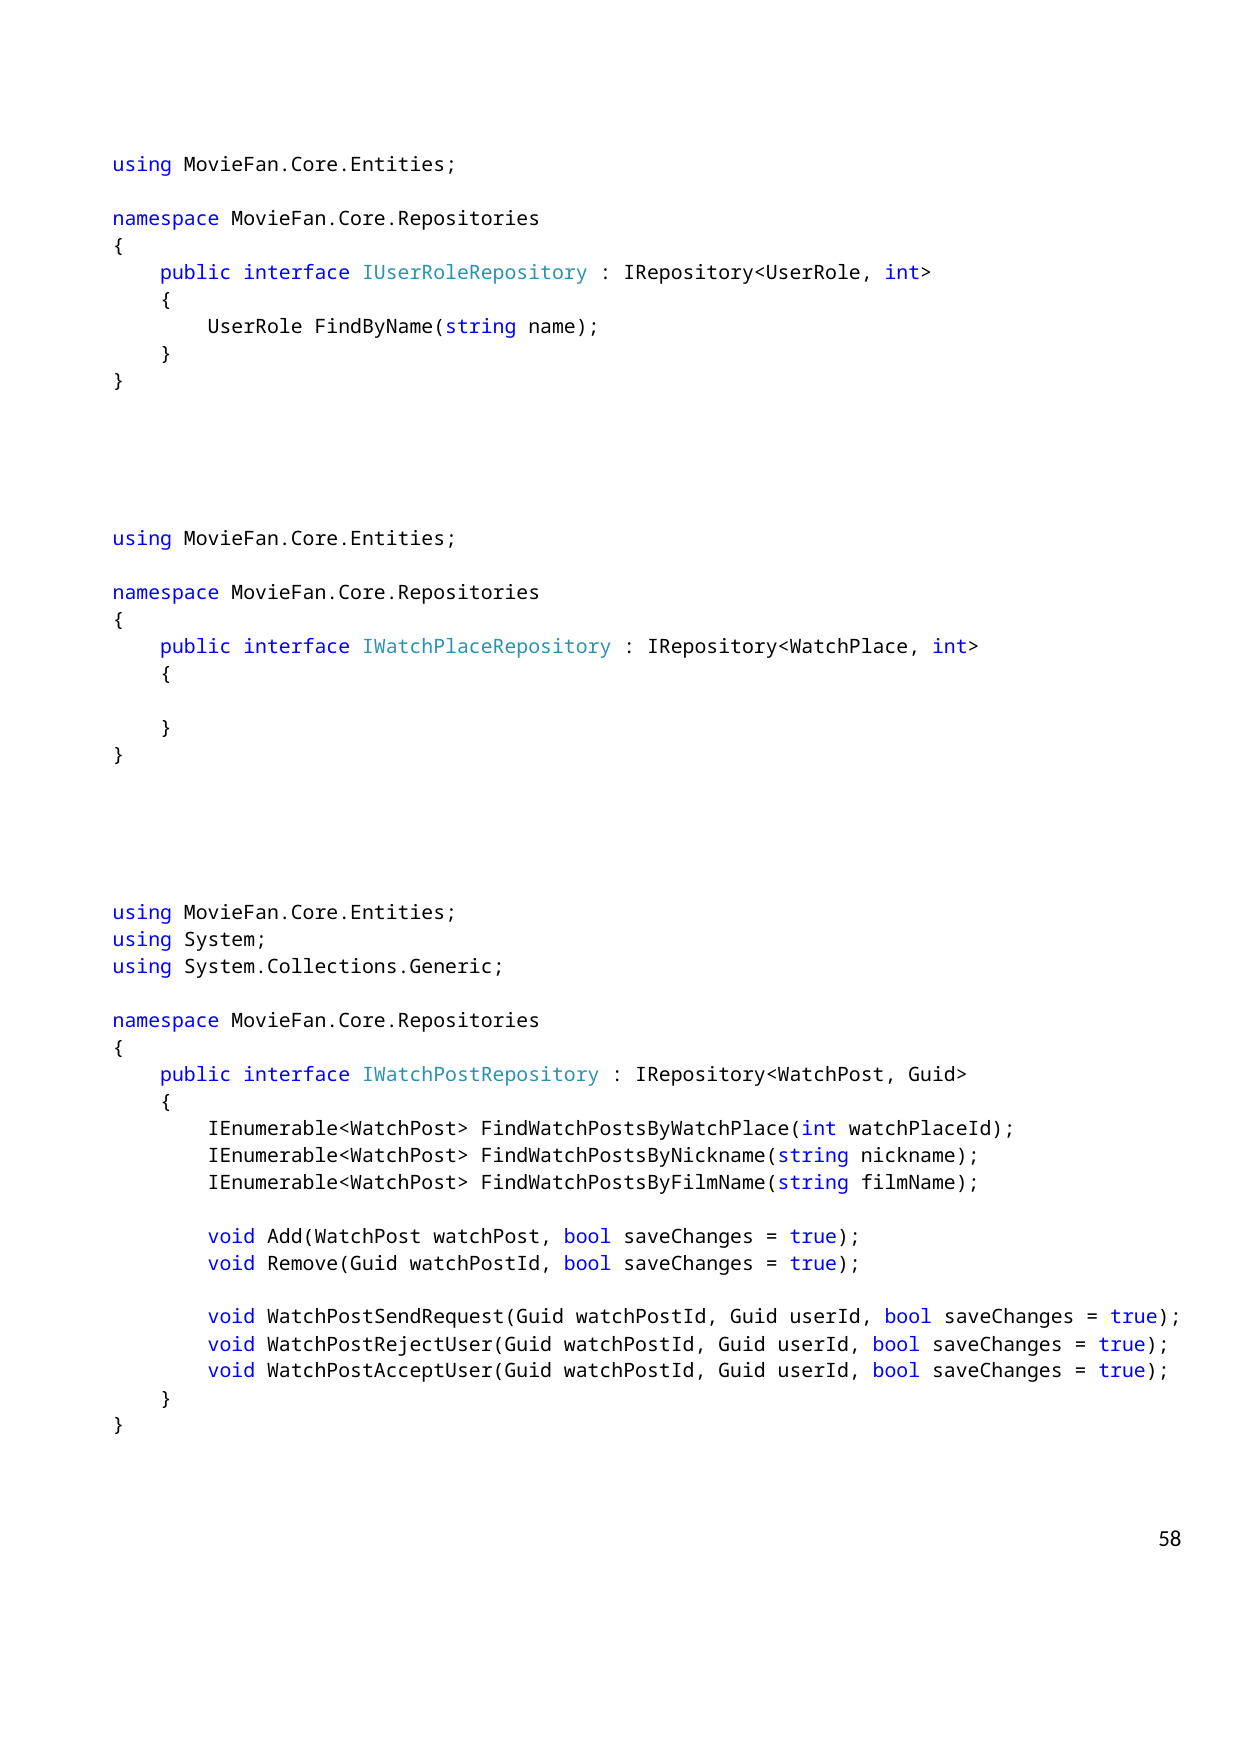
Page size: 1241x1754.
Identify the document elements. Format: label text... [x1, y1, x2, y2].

text { [112, 605, 1181, 632]
text void WatchPostRejectUser(Guid watchPostId, Guid userId, bool saveChanges = true); [112, 1330, 1181, 1357]
text void Add(WatchPost watchPost, bool saveChanges = true); [112, 1222, 1181, 1249]
text IEnumerable<WatchPost> FindWatchPostsByNickname(string nickname); [112, 1141, 1181, 1168]
text } [112, 366, 1181, 393]
text } [112, 713, 1181, 740]
text { [112, 1087, 1181, 1114]
text using System; [112, 925, 1181, 952]
text IEnumerable<WatchPost> FindWatchPostsByFilmName(string filmName); [112, 1168, 1181, 1195]
text using MovieFan.Core.Entities; [112, 150, 1181, 177]
text } [112, 339, 1181, 366]
text } [112, 740, 1181, 767]
text namespace MovieFan.Core.Repositories [112, 578, 1181, 605]
text public interface IWatchPostRepository : IRepository<WatchPost, Guid> [112, 1060, 1181, 1087]
text public interface IUserRoleRepository : IRepository<UserRole, int> [112, 258, 1181, 285]
text { [112, 659, 1181, 686]
text IEnumerable<WatchPost> FindWatchPostsByWatchPlace(int watchPlaceId); [112, 1114, 1181, 1141]
text { [112, 1033, 1181, 1060]
text using MovieFan.Core.Entities; [112, 898, 1181, 925]
text void WatchPostAcceptUser(Guid watchPostId, Guid userId, bool saveChanges = true); [112, 1357, 1181, 1384]
text UserRole FindByName(string name); [112, 312, 1181, 339]
text } [112, 1384, 1181, 1411]
text public interface IWatchPlaceRepository : IRepository<WatchPlace, int> [112, 632, 1181, 659]
text void WatchPostSendRequest(Guid watchPostId, Guid userId, bool saveChanges = true); [112, 1303, 1181, 1330]
text namespace MovieFan.Core.Repositories [112, 1006, 1181, 1033]
text void Remove(Guid watchPostId, bool saveChanges = true); [112, 1249, 1181, 1276]
text namespace MovieFan.Core.Repositories [112, 204, 1181, 231]
text } [112, 1411, 1181, 1438]
text { [112, 231, 1181, 258]
text using System.Collections.Generic; [112, 952, 1181, 979]
text { [112, 285, 1181, 312]
text using MovieFan.Core.Entities; [112, 524, 1181, 551]
